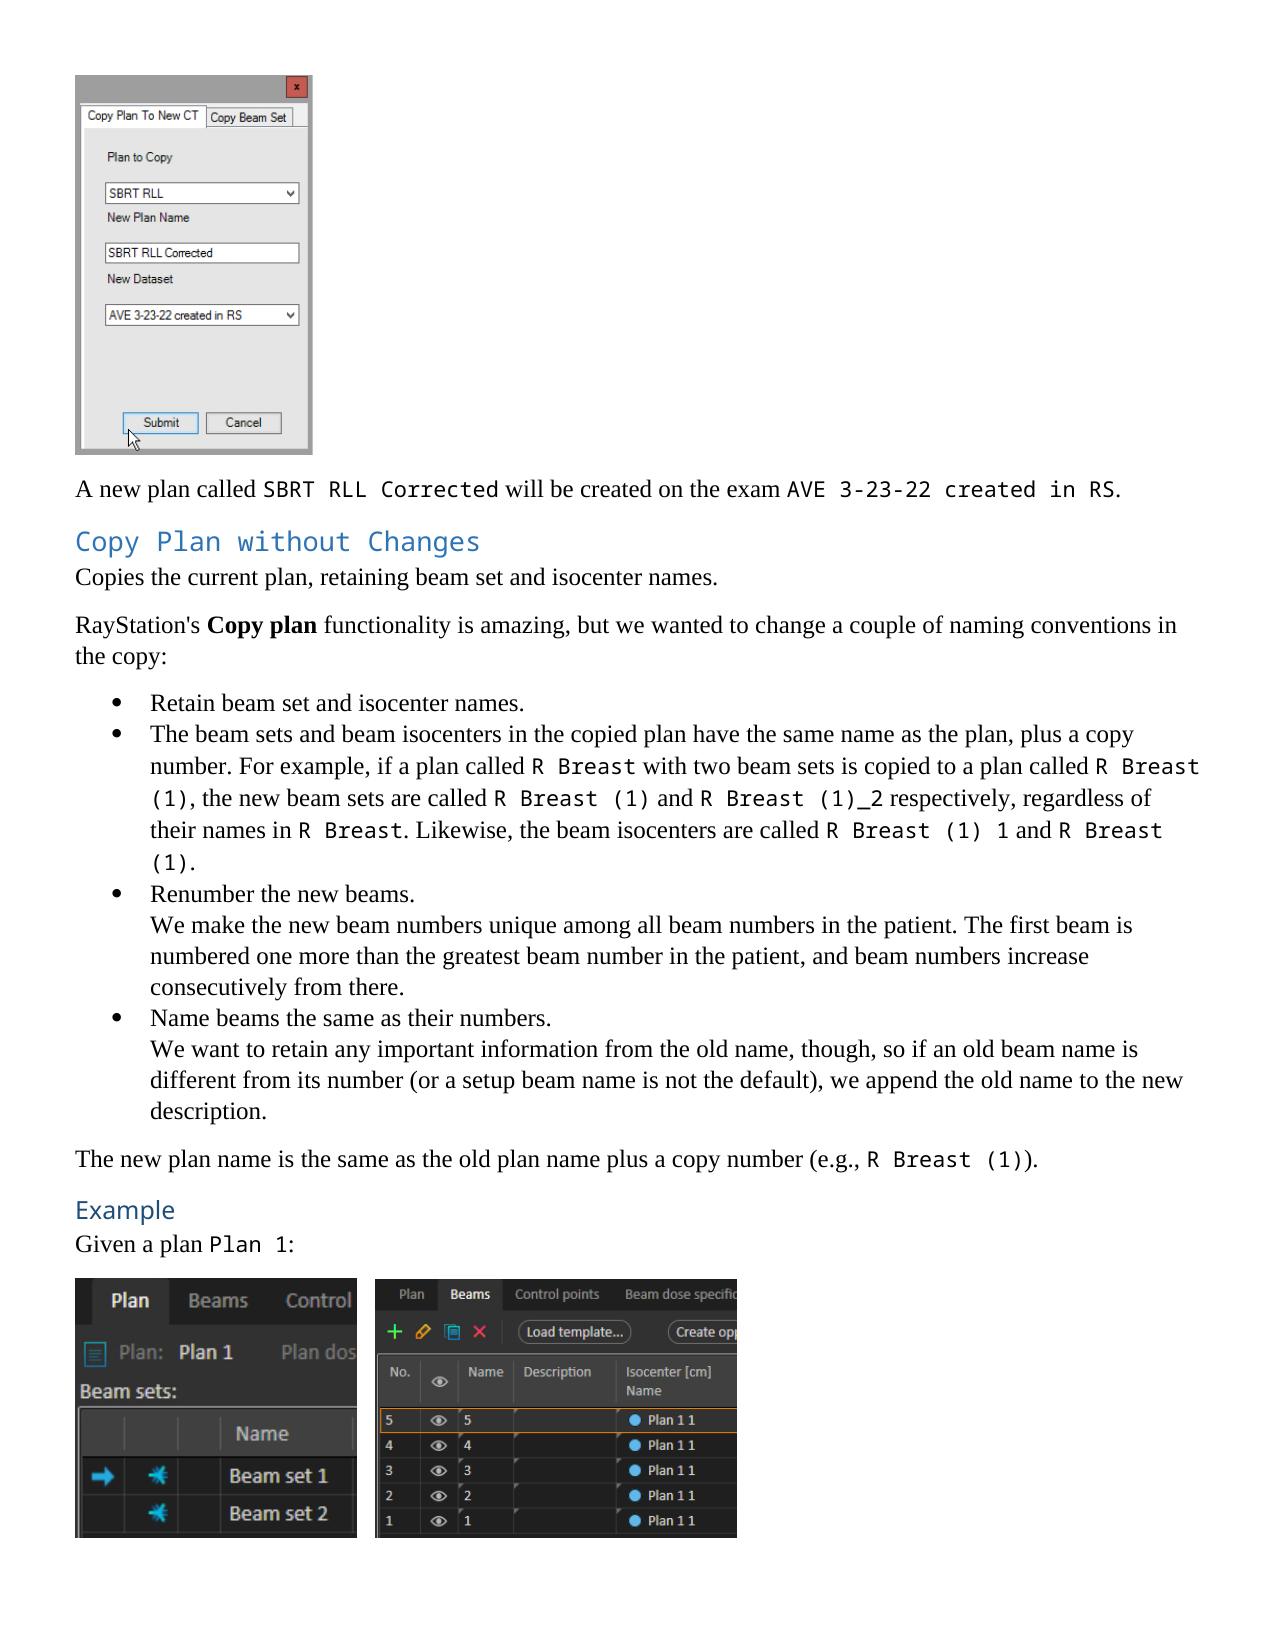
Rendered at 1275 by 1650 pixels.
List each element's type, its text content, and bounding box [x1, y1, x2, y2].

list Name beams the same as their numbers. [112, 1003, 1200, 1032]
picture [375, 1279, 737, 1538]
text A new plan called SBRT RLL Corrected will be created on the exam AVE 3-23-22 created in RS. [75, 473, 1200, 503]
subtitle Example [75, 1193, 1200, 1227]
picture [75, 1278, 357, 1538]
text The new plan name is the same as the old plan name plus a copy number (e.g., R Breast (1)). [75, 1144, 1200, 1174]
list We make the new beam numbers unique among all beam numbers in the patient. The first beam is numbered one more than the greatest beam number in the patient, and beam numbers increase consecutively from there. [150, 910, 1200, 1001]
list Retain beam set and isocenter names. [112, 688, 1200, 717]
list Renumber the new beams. [112, 879, 1200, 908]
text Copies the current plan, retaining beam set and isocenter names. [75, 562, 1200, 591]
list The beam sets and beam isocenters in the copied plan have the same name as the plan, plus a copy number. For example, if a plan called R Breast with two beam sets is copied to a plan called R Breast (1), the new beam sets are called R Breast (1) and R Breast (1)_2 respectively, regardless of their names in R Breast. Likewise, the beam isocenters are called R Breast (1) 1 and R Breast (1). [112, 719, 1200, 877]
text Given a plan Plan 1: [75, 1229, 1200, 1259]
text RayStation's Copy plan functionality is amazing, but we wanted to change a couple of naming conventions in the copy: [75, 610, 1200, 669]
subtitle Copy Plan without Changes [75, 522, 1200, 559]
picture [75, 75, 313, 455]
list We want to retain any important information from the old name, though, so if an old beam name is different from its number (or a setup beam name is not the default), we append the old name to the new description. [150, 1034, 1200, 1125]
